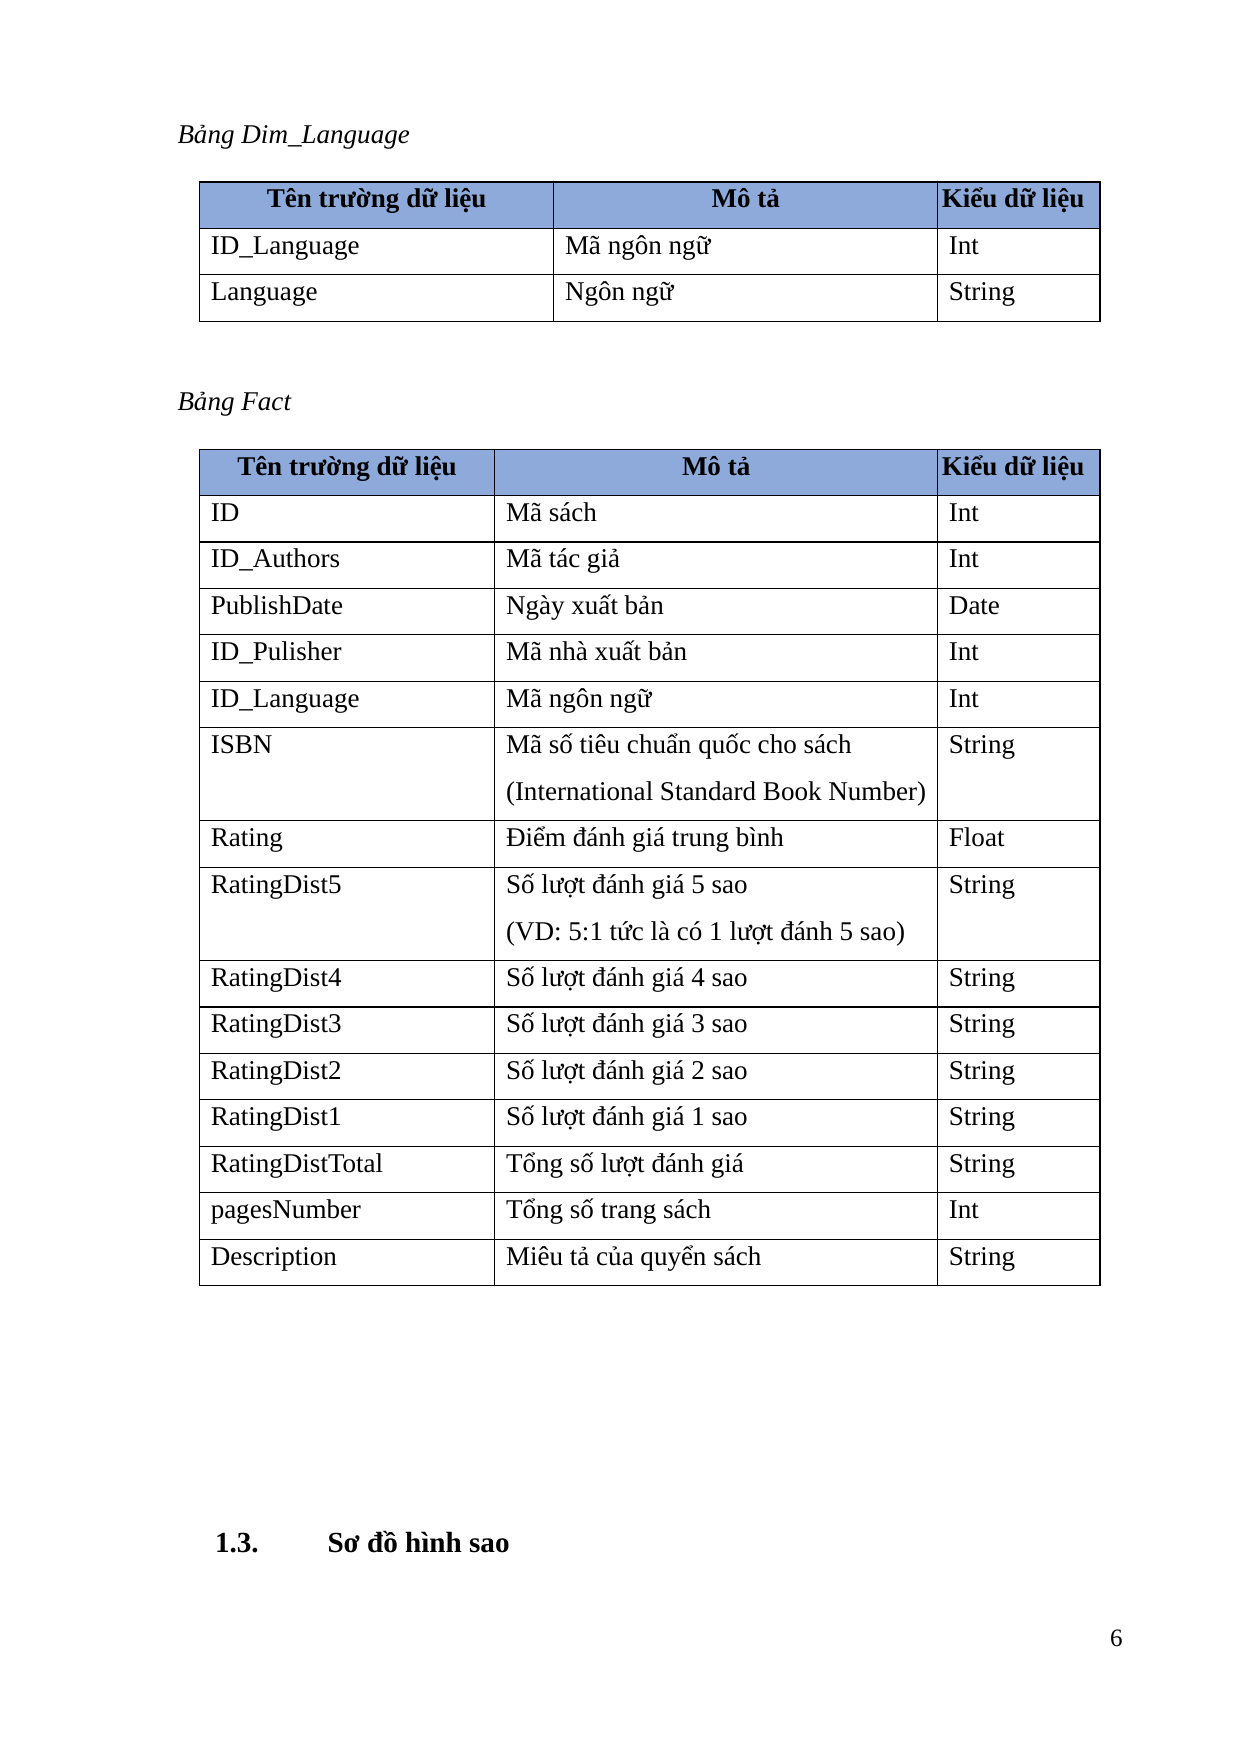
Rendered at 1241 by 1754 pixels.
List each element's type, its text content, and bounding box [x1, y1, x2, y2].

table_cell String [938, 1240, 1099, 1285]
table_cell Int [938, 682, 1099, 727]
table_cell Mã ngôn ngữ [554, 229, 937, 274]
table_cell ID_Pulisher [200, 635, 494, 681]
table_cell RatingDist5 [200, 868, 494, 960]
table_cell Số lượt đánh giá 2 sao [495, 1054, 937, 1099]
table_cell String [938, 1054, 1099, 1099]
table_cell String [938, 1147, 1099, 1192]
table_cell Mã số tiêu chuẩn quốc cho sách (International Standard Book Number) [495, 728, 937, 820]
table_header Mô tả [495, 450, 937, 495]
table_cell Ngày xuất bản [495, 589, 937, 634]
table_cell Int [938, 496, 1099, 541]
table_cell ID_Authors [200, 543, 494, 588]
table_cell ID_Language [200, 229, 553, 274]
text Bảng Fact [177, 385, 1122, 416]
table_cell Date [938, 589, 1099, 634]
table_cell Int [938, 635, 1099, 681]
table_cell String [938, 1008, 1099, 1053]
table_cell Miêu tả của quyển sách [495, 1240, 937, 1285]
table_cell String [938, 868, 1099, 960]
table_cell RatingDistTotal [200, 1147, 494, 1192]
table_cell Int [938, 1193, 1099, 1239]
table_cell String [938, 728, 1099, 820]
table_cell Số lượt đánh giá 5 sao (VD: 5:1 tức là có 1 lượt đánh 5 sao) [495, 868, 937, 960]
subtitle Sơ đồ hình sao [215, 1525, 1122, 1559]
table_cell RatingDist1 [200, 1100, 494, 1146]
table_cell Language [200, 275, 553, 321]
table_cell Ngôn ngữ [554, 275, 937, 321]
table_cell Float [938, 821, 1099, 867]
table_cell Mã sách [495, 496, 937, 541]
table_cell Điểm đánh giá trung bình [495, 821, 937, 867]
table_cell Mã nhà xuất bản [495, 635, 937, 681]
table_cell pagesNumber [200, 1193, 494, 1239]
table_cell Số lượt đánh giá 4 sao [495, 961, 937, 1006]
table_cell RatingDist2 [200, 1054, 494, 1099]
table_header Tên trường dữ liệu [200, 183, 553, 228]
table_cell String [938, 275, 1099, 321]
table_cell ISBN [200, 728, 494, 820]
table_header Kiểu dữ liệu [938, 450, 1099, 495]
table_cell Số lượt đánh giá 1 sao [495, 1100, 937, 1146]
table_cell Tổng số lượt đánh giá [495, 1147, 937, 1192]
table_cell RatingDist4 [200, 961, 494, 1006]
table_header Mô tả [554, 183, 937, 228]
table_header Tên trường dữ liệu [200, 450, 494, 495]
table_cell PublishDate [200, 589, 494, 634]
table_cell String [938, 961, 1099, 1006]
table_cell Mã ngôn ngữ [495, 682, 937, 727]
table_cell Tổng số trang sách [495, 1193, 937, 1239]
table_header Kiểu dữ liệu [938, 183, 1099, 228]
table_cell Description [200, 1240, 494, 1285]
text Bảng Dim_Language [177, 118, 1122, 149]
table_cell ID [200, 496, 494, 541]
table_cell Số lượt đánh giá 3 sao [495, 1008, 937, 1053]
table_cell Mã tác giả [495, 543, 937, 588]
table_cell ID_Language [200, 682, 494, 727]
table_cell Rating [200, 821, 494, 867]
table_cell Int [938, 229, 1099, 274]
table_cell RatingDist3 [200, 1008, 494, 1053]
table_cell String [938, 1100, 1099, 1146]
table_cell Int [938, 543, 1099, 588]
